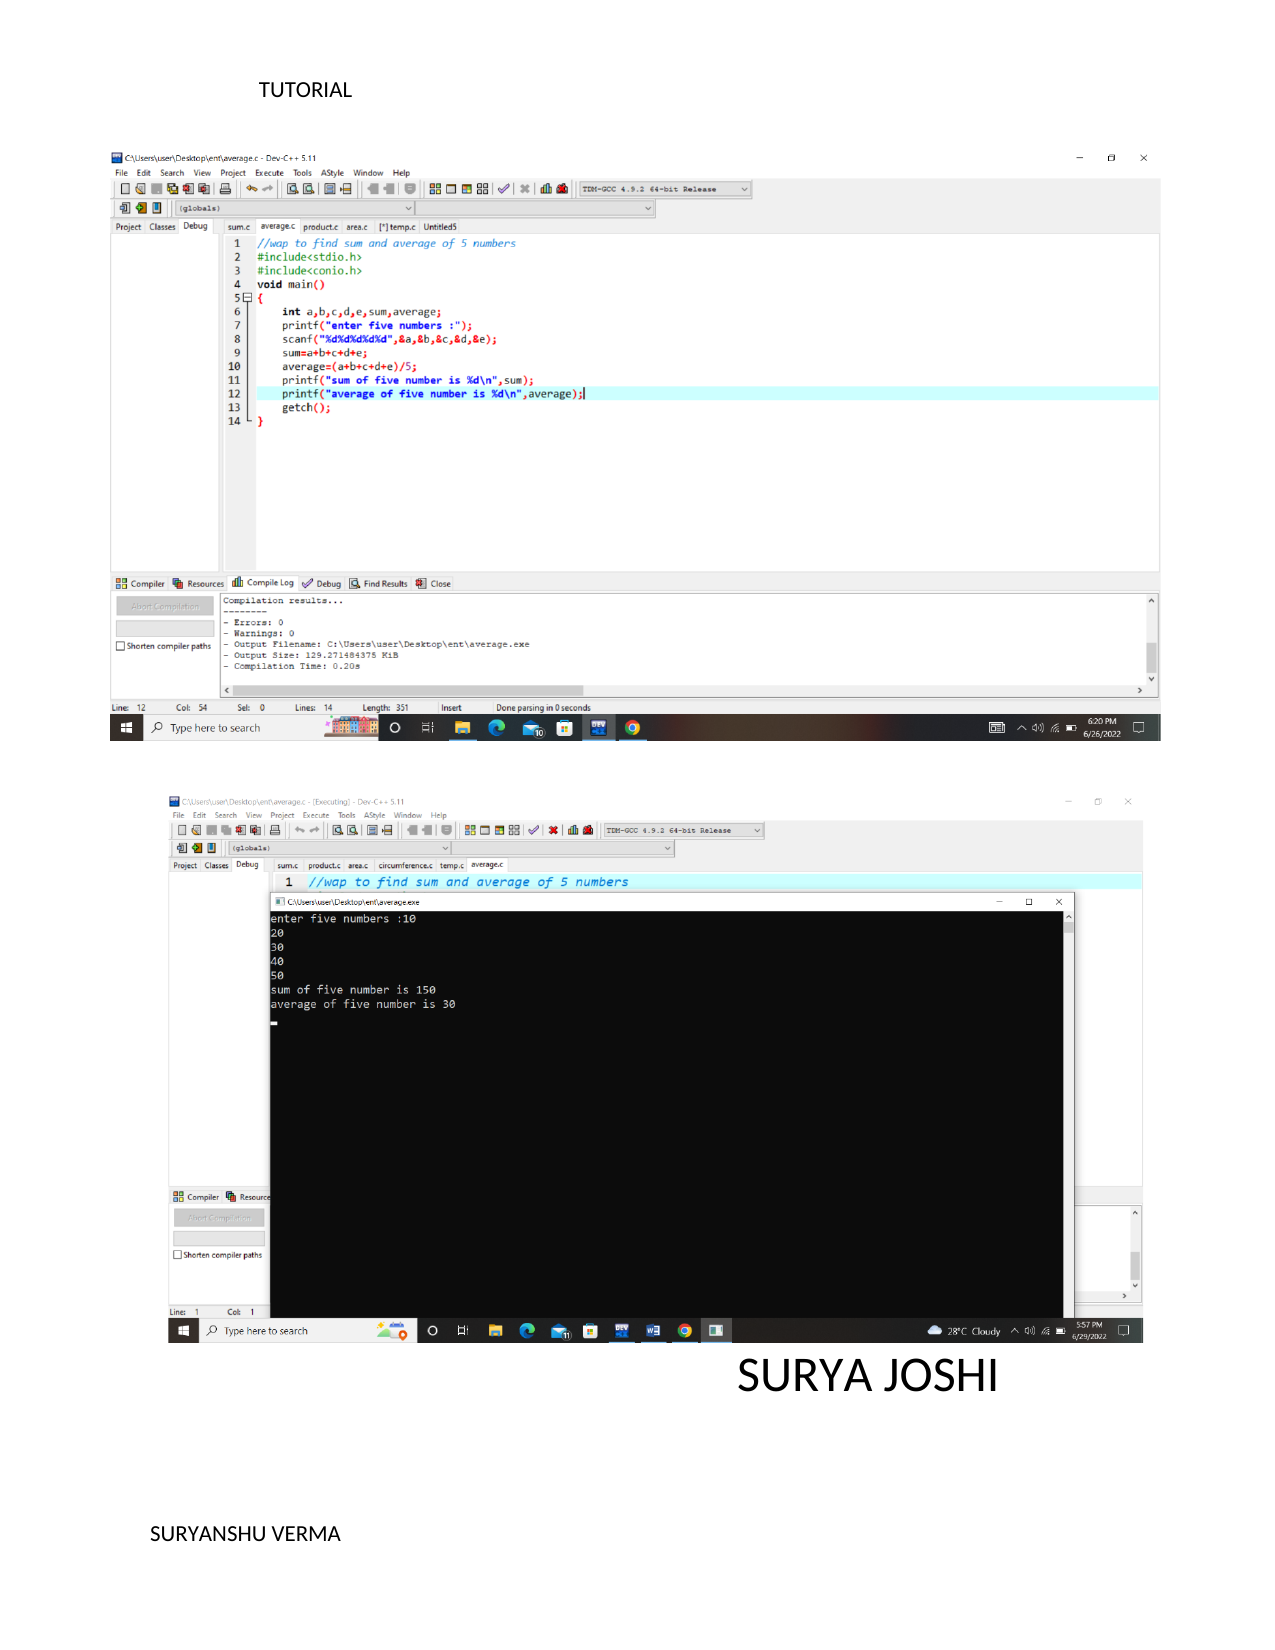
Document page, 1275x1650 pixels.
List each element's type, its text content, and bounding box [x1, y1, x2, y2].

picture [110, 150, 1161, 741]
picture [168, 794, 1144, 1343]
